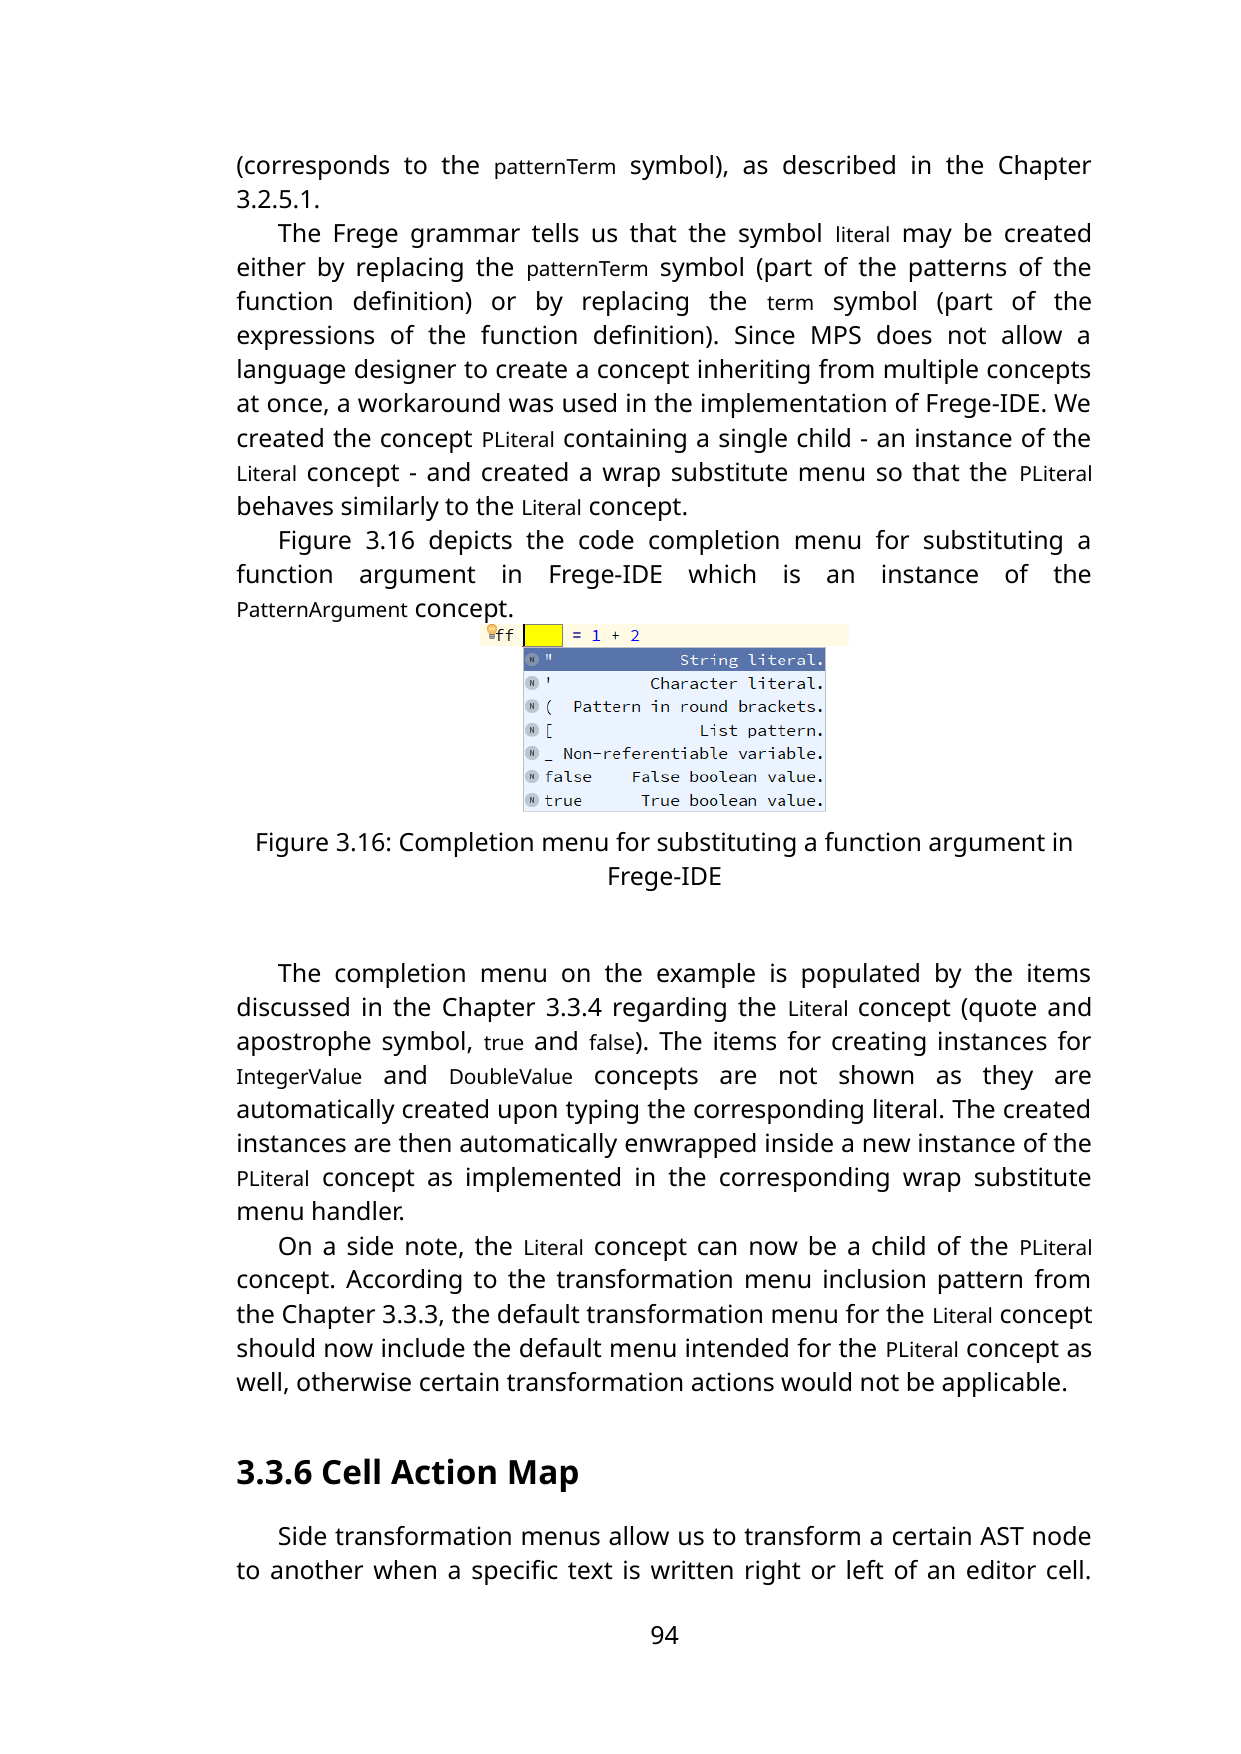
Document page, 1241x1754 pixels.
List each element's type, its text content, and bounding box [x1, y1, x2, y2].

text Figure 3.16: Completion menu for substituting a function argument in Frege-IDE [236, 824, 1092, 892]
subtitle 3.3.6 Cell Action Map [236, 1448, 1092, 1494]
text The completion menu on the example is populated by the items discussed in the Chapter 3.3.4 regarding the Literal concept (quote and apostrophe symbol, true and false). The items for creating instances for IntegerValue and DoubleValue concepts are not shown as they are automatically created upon typing the corresponding literal. The created instances are then automatically enwrapped inside a new instance of the PLiteral concept as implemented in the corresponding wrap substitute menu handler. [236, 956, 1092, 1228]
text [236, 1519, 1092, 1587]
text Figure 3.16 depicts the code completion menu for substituting a function argument in Frege-IDE which is an instance of the PatternArgument concept. [236, 522, 1092, 624]
text On a side note, the Literal concept can now be a child of the PLiteral concept. According to the transformation menu inclusion pattern from the Chapter 3.3.3, the default transformation menu for the Literal concept should now include the default menu intended for the PLiteral concept as well, otherwise certain transformation actions would not be applicable. [236, 1228, 1092, 1398]
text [236, 148, 1092, 216]
picture [480, 624, 849, 812]
text The Frege grammar tells us that the symbol literal may be created either by replacing the patternTerm symbol (part of the patterns of the function definition) or by replacing the term symbol (part of the expressions of the function definition). Since MPS does not allow a language designer to create a concept inheriting from multiple concepts at once, a workaround was used in the implementation of Frege-IDE. We created the concept PLiteral containing a single child - an instance of the Literal concept - and created a wrap substitute menu so that the PLiteral behaves similarly to the Literal concept. [236, 216, 1092, 522]
